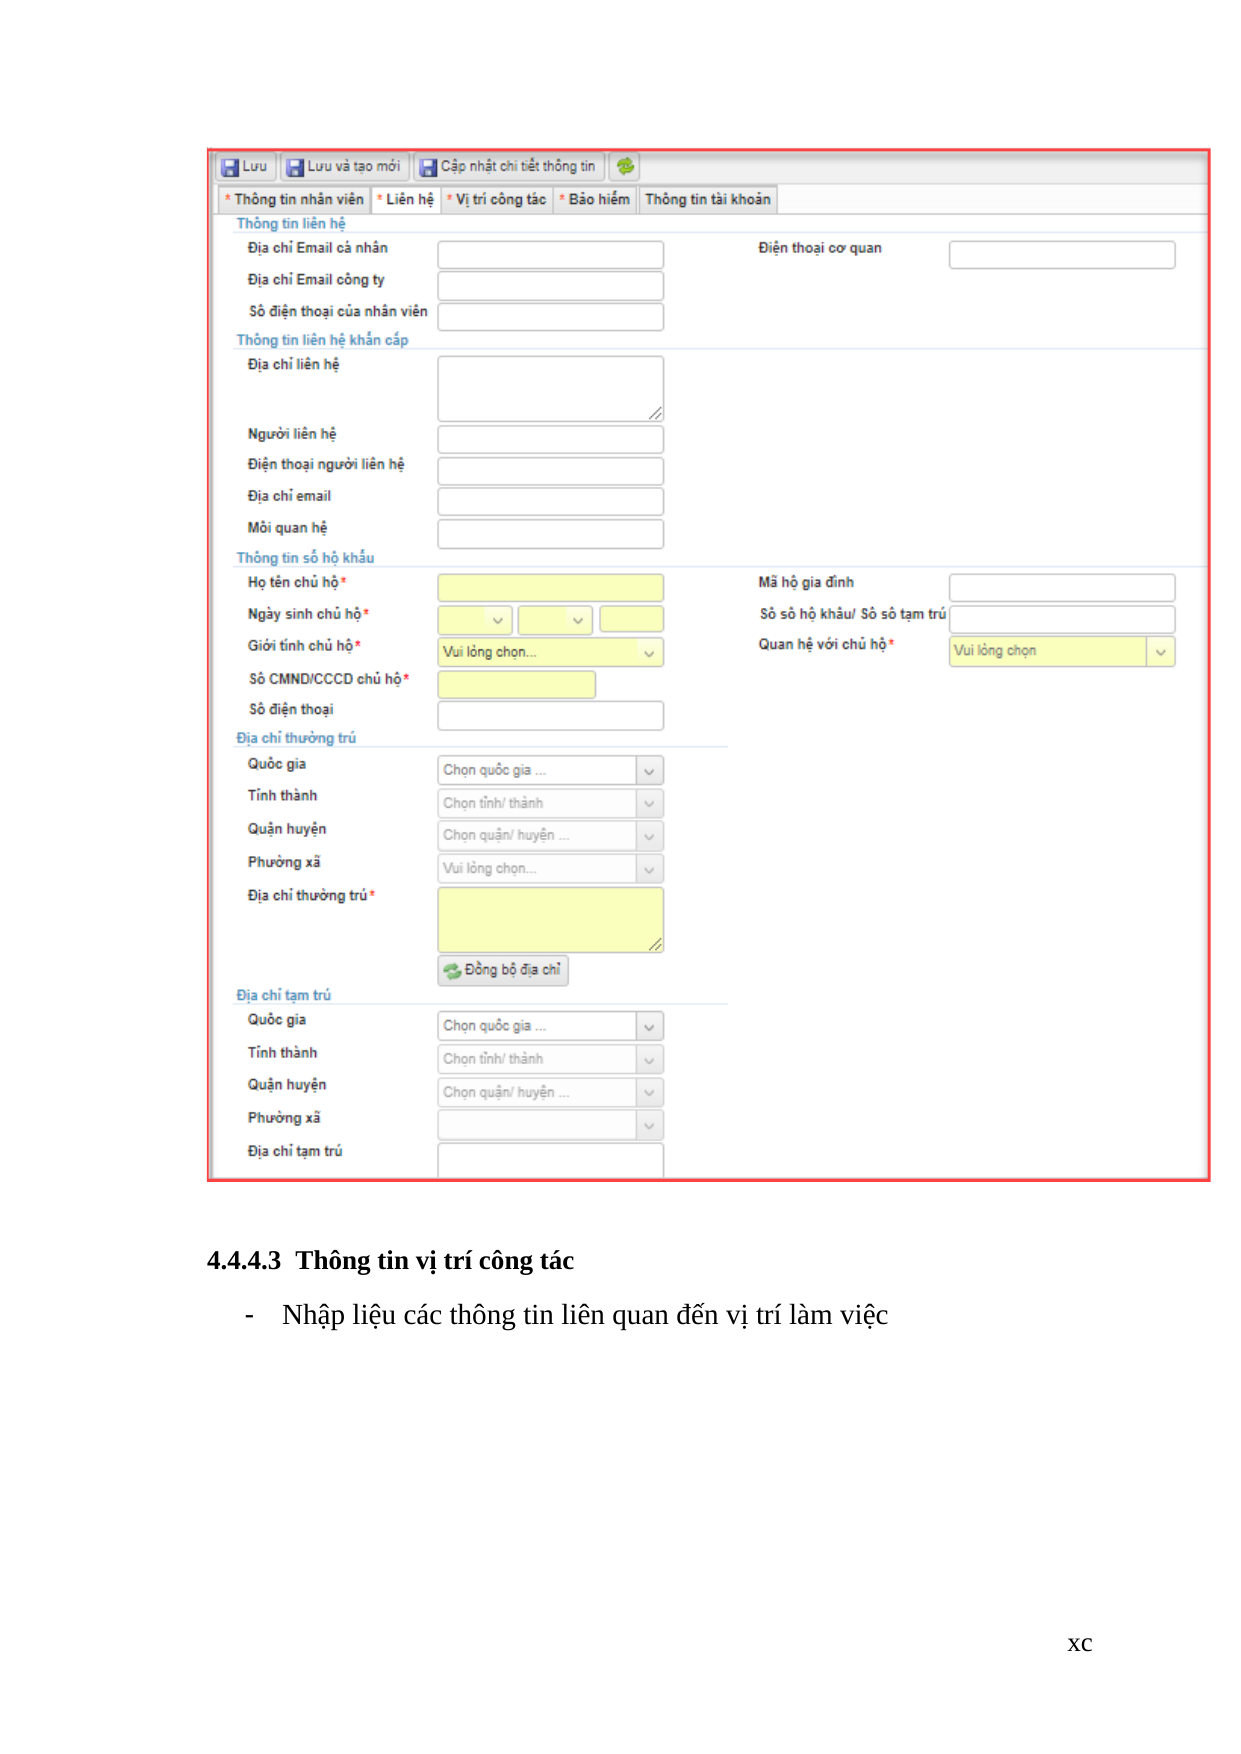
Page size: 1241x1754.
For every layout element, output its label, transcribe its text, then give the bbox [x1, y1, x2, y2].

subtitle Thông tin vị trí công tác [207, 1244, 1092, 1275]
list Nhập liệu các thông tin liên quan đến vị trí làm việc [244, 1297, 1092, 1331]
picture [206, 147, 1211, 1182]
